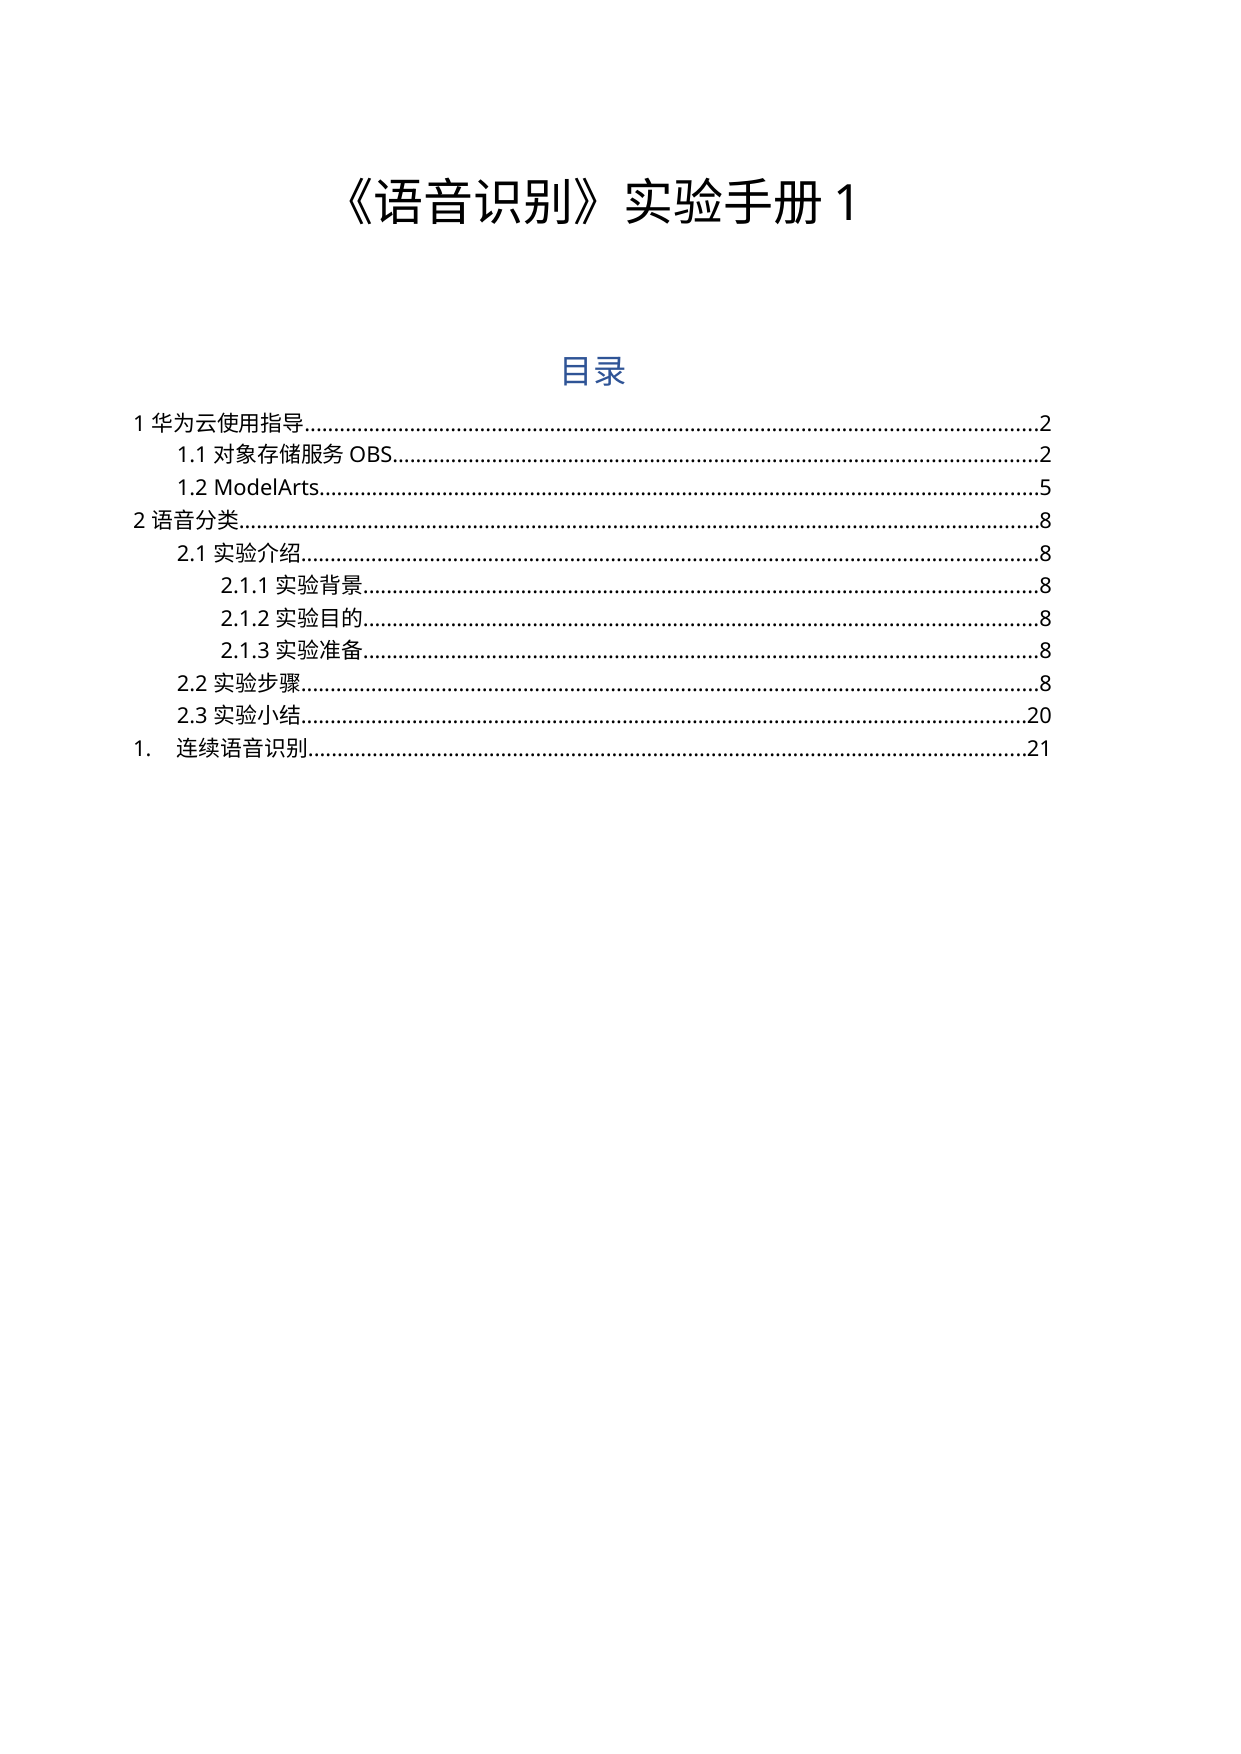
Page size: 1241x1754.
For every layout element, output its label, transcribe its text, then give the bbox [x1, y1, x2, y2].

text 《语音识别》实验手册1 [133, 162, 1053, 235]
